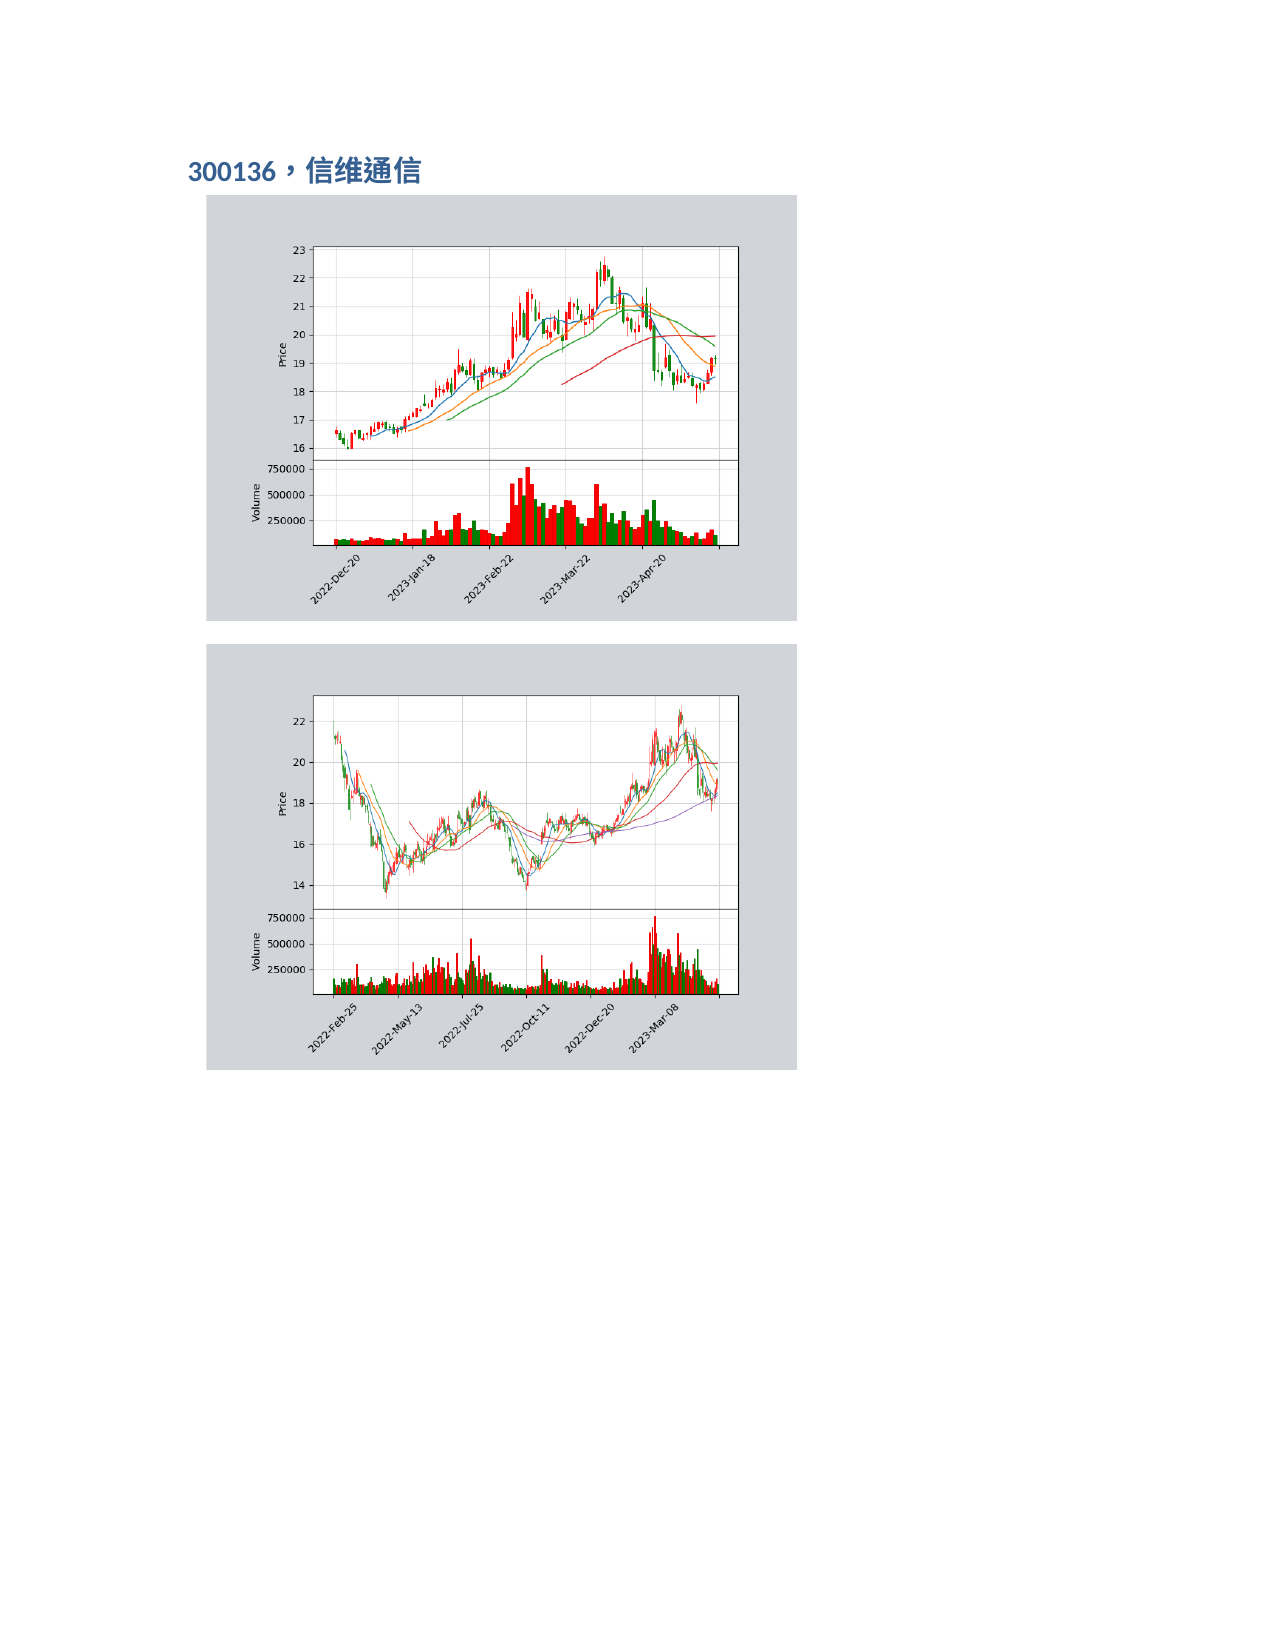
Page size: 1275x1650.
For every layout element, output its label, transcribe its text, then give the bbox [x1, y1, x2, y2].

picture [206, 195, 797, 621]
picture [206, 644, 797, 1070]
subtitle 300136，信维通信 [187, 150, 1087, 190]
